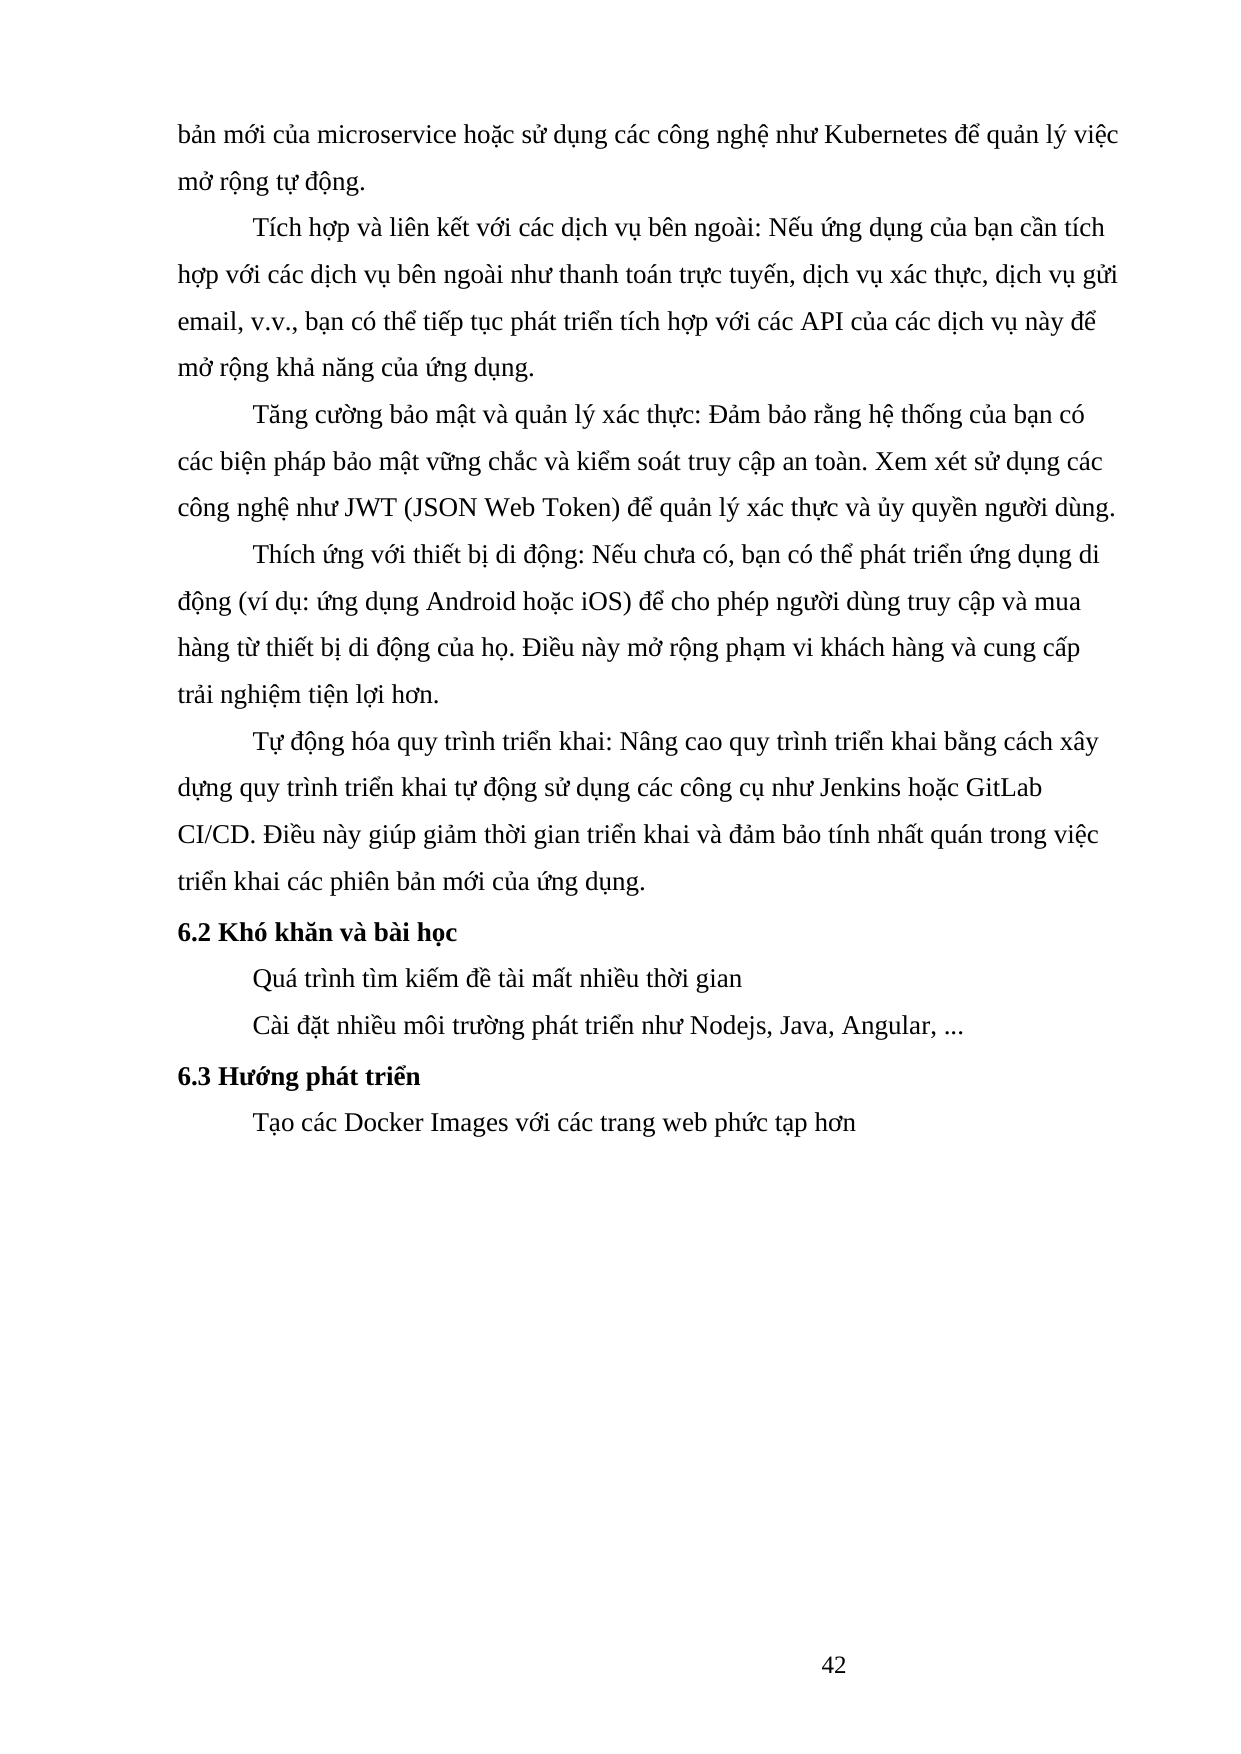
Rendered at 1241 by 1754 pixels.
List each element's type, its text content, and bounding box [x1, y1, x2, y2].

subtitle 6.2 Khó khăn và bài học [177, 916, 1122, 947]
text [177, 118, 1122, 196]
text Quá trình tìm kiếm đề tài mất nhiều thời gian [177, 962, 1122, 993]
text Cài đặt nhiều môi trường phát triển như Nodejs, Java, Angular, ... [177, 1009, 1122, 1040]
text Thích ứng với thiết bị di động: Nếu chưa có, bạn có thể phát triển ứng dụng di động (ví dụ: ứng dụng Android hoặc iOS) để cho phép người dùng truy cập và mua hàng từ thiết bị di động của họ. Điều này mở rộng phạm vi khách hàng và cung cấp trải nghiệm tiện lợi hơn. [177, 538, 1122, 709]
text Tạo các Docker Images với các trang web phức tạp hơn [177, 1106, 1122, 1138]
subtitle 6.3 Hướng phát triển [177, 1060, 1122, 1091]
text Tích hợp và liên kết với các dịch vụ bên ngoài: Nếu ứng dụng của bạn cần tích hợp với các dịch vụ bên ngoài như thanh toán trực tuyến, dịch vụ xác thực, dịch vụ gửi email, v.v., bạn có thể tiếp tục phát triển tích hợp với các API của các dịch vụ này để mở rộng khả năng của ứng dụng. [177, 211, 1122, 383]
text Tăng cường bảo mật và quản lý xác thực: Đảm bảo rằng hệ thống của bạn có các biện pháp bảo mật vững chắc và kiểm soát truy cập an toàn. Xem xét sử dụng các công nghệ như JWT (JSON Web Token) để quản lý xác thực và ủy quyền người dùng. [177, 398, 1122, 523]
text Tự động hóa quy trình triển khai: Nâng cao quy trình triển khai bằng cách xây dựng quy trình triển khai tự động sử dụng các công cụ như Jenkins hoặc GitLab CI/CD. Điều này giúp giảm thời gian triển khai và đảm bảo tính nhất quán trong việc triển khai các phiên bản mới của ứng dụng. [177, 725, 1122, 896]
